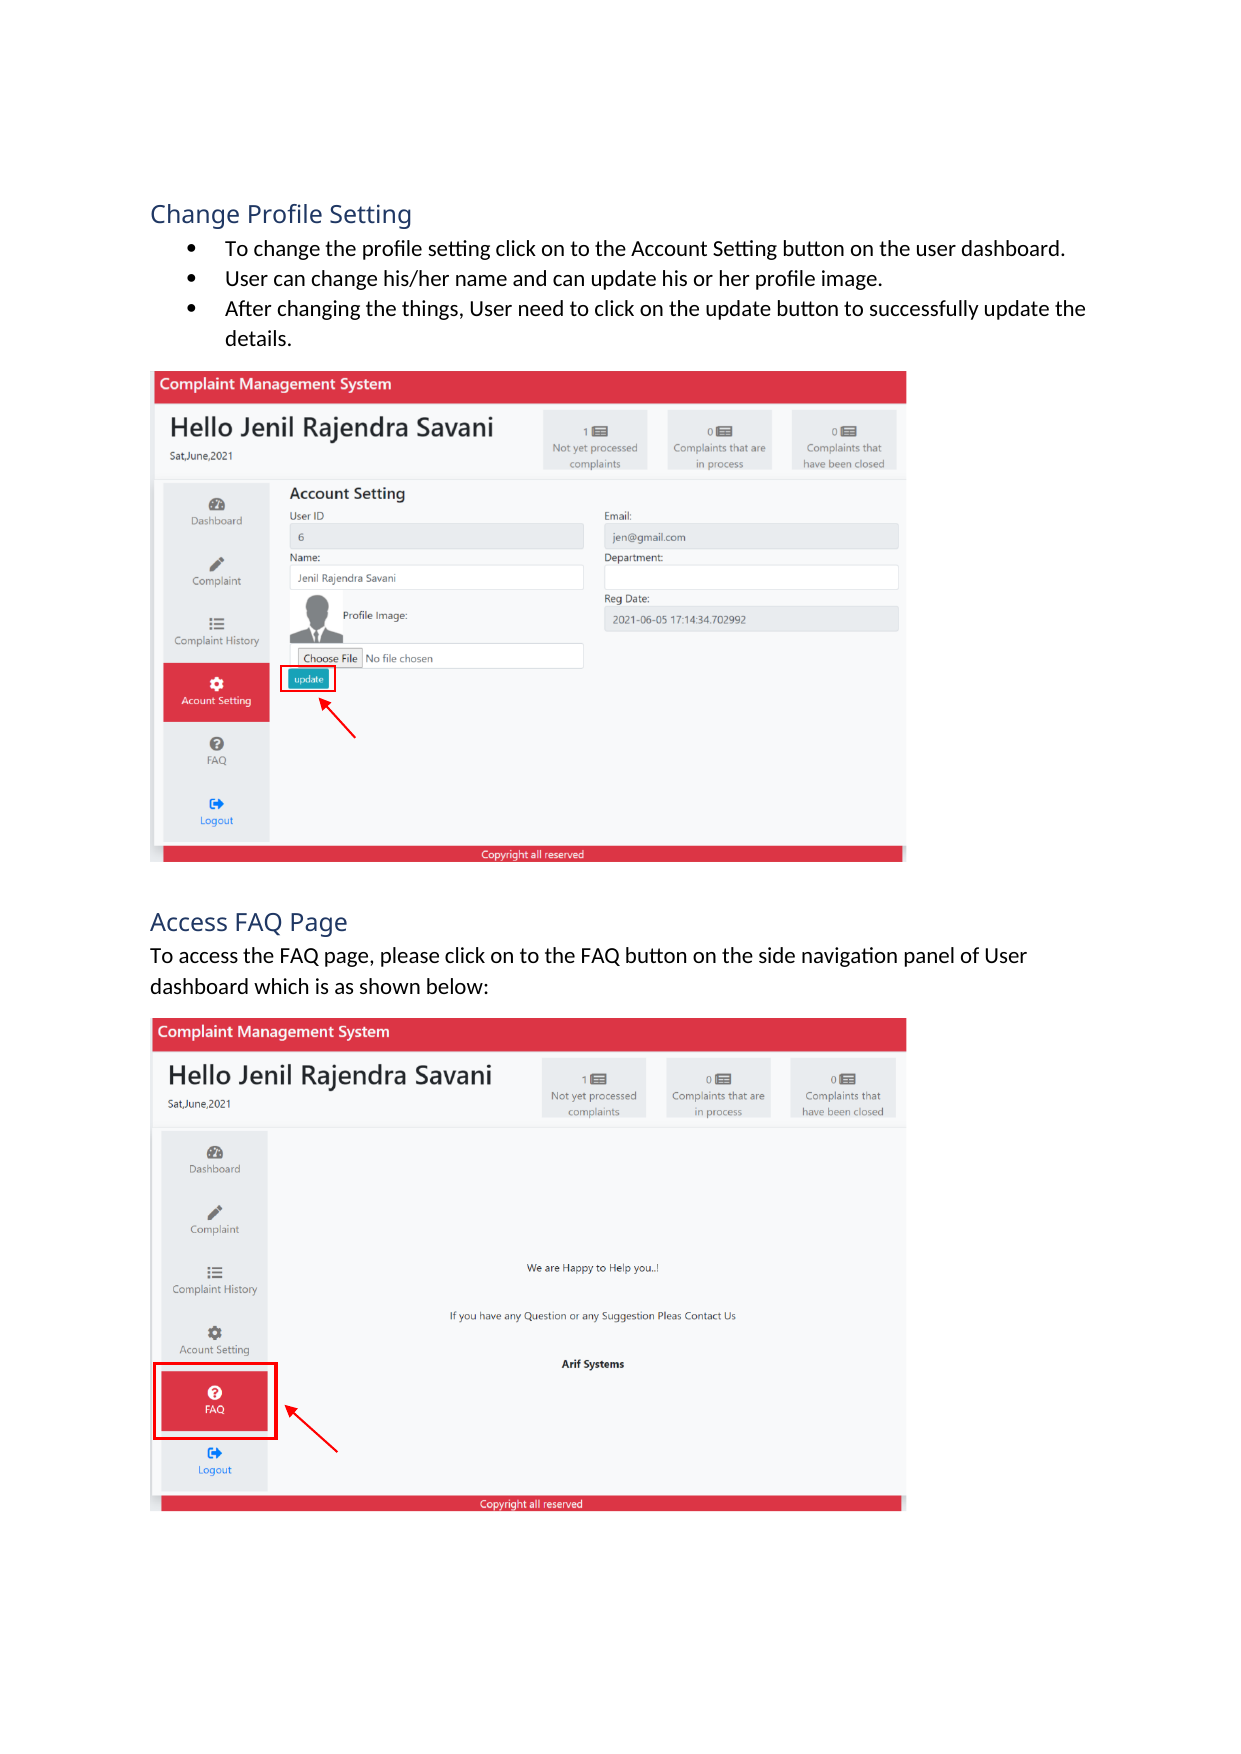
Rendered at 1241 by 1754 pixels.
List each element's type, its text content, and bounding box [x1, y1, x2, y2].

picture [150, 1018, 907, 1536]
list User can change his/her name and can update his or her profile image. [187, 264, 1090, 292]
subtitle Access FAQ Page [150, 905, 1090, 939]
subtitle Change Profile Setting [150, 197, 1090, 231]
picture [150, 371, 907, 886]
list To change the profile setting click on to the Account Setting button on the user dashboard. [187, 234, 1090, 262]
text To access the FAQ page, please click on to the FAQ button on the side navigation panel of User dashboard which is as shown below: [150, 942, 1090, 1000]
list After changing the things, User need to click on the update button to successfully update the details. [187, 294, 1090, 352]
